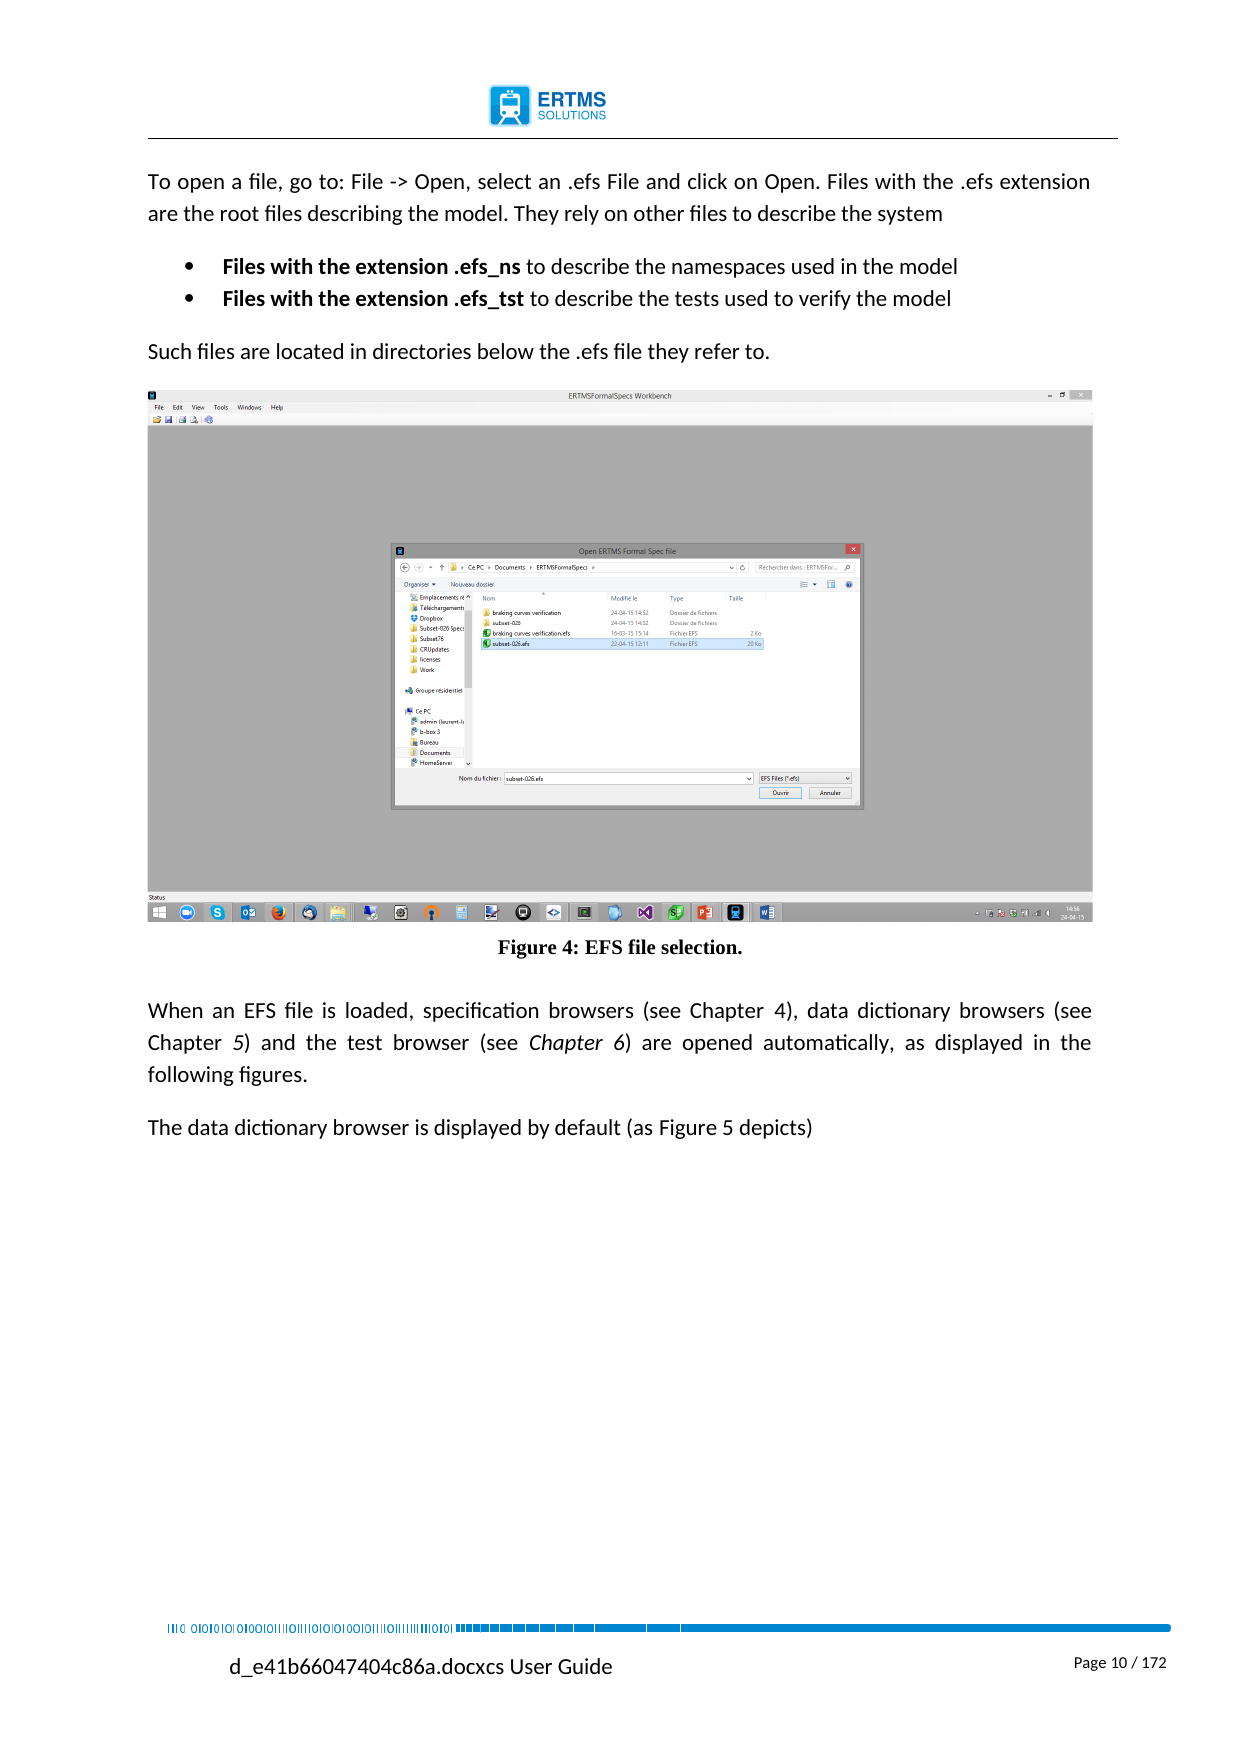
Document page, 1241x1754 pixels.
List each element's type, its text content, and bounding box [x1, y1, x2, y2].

text The data dictionary browser is displayed by default (as Figure 5 depicts) [148, 1113, 1093, 1142]
text When an EFS file is loaded, specification browsers (see Chapter 4), data dictionary browsers (see Chapter 5) and the test browser (see Chapter 6) are opened automatically, as displayed in the following figures. [148, 996, 1093, 1088]
picture [147, 390, 1093, 922]
text Figure 4: EFS file selection. [148, 934, 1093, 959]
list Files with the extension .efs_ns to describe the namespaces used in the model [185, 252, 1093, 280]
text To open a file, go to: File -> Open, select an .efs File and click on Open. Files with the .efs extension are the root files describing the model. They rely on other files to describe the system [148, 167, 1093, 227]
text Such files are located in directories below the .efs file they refer to. [148, 337, 1093, 366]
list Files with the extension .efs_tst to describe the tests used to verify the model [185, 284, 1093, 312]
picture [167, 1624, 1171, 1633]
picture [477, 73, 617, 138]
